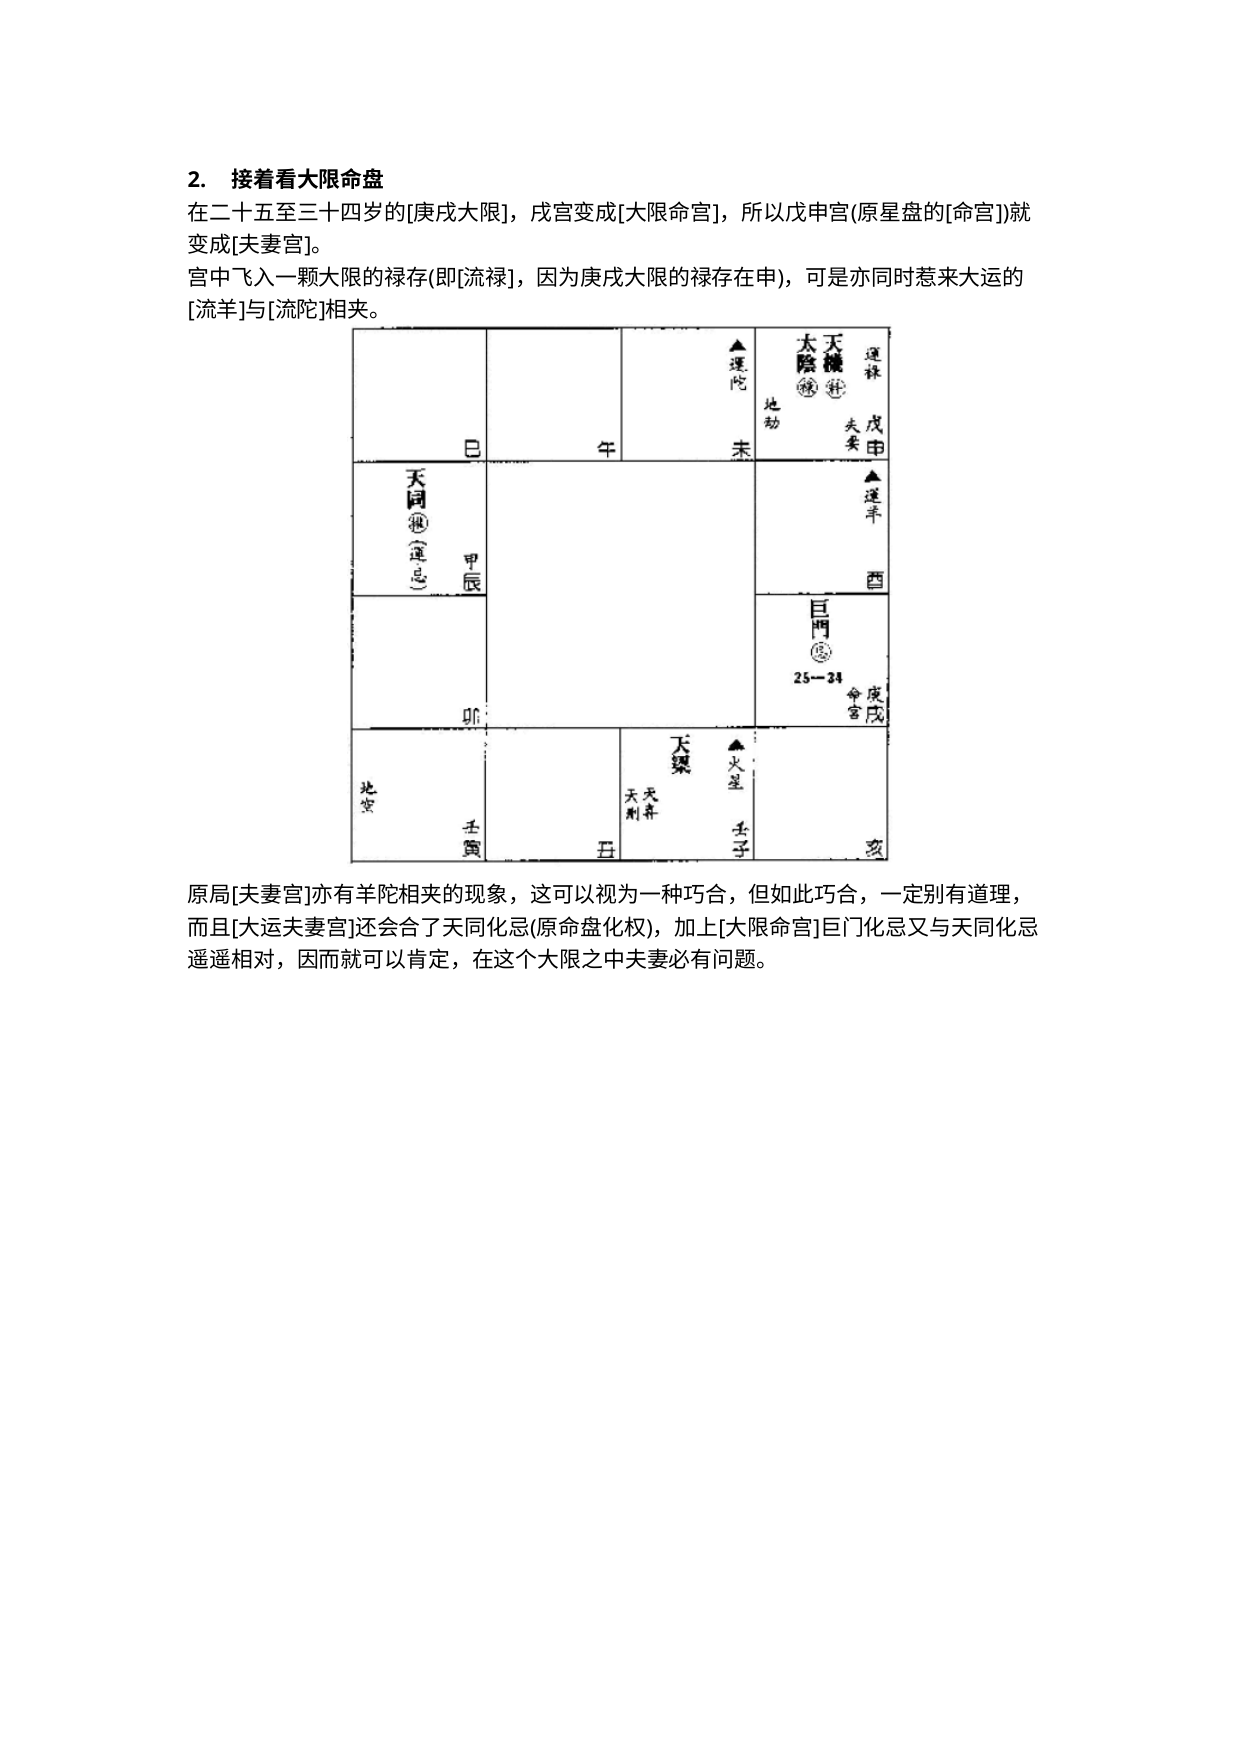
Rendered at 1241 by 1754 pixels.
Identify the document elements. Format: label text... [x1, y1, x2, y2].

text 原局[夫妻宫]亦有羊陀相夹的现象，这可以视为一种巧合，但如此巧合，一定别有道理，而且[大运夫妻宫]还会合了天同化忌(原命盘化权)，加上[大限命宫]巨门化忌又与天同化忌遥遥相对，因而就可以肯定，在这个大限之中夫妻必有问题。 [187, 877, 1053, 974]
text 宫中飞入一颗大限的禄存(即[流禄]，因为庚戌大限的禄存在申)，可是亦同时惹来大运的[流羊]与[流陀]相夹。 [187, 259, 1053, 324]
list 接着看大限命盘 [187, 162, 1053, 194]
picture [347, 324, 894, 867]
text 在二十五至三十四岁的[庚戌大限]，戌宫变成[大限命宫]，所以戊申宫(原星盘的[命宫])就变成[夫妻宫]。 [187, 194, 1053, 259]
